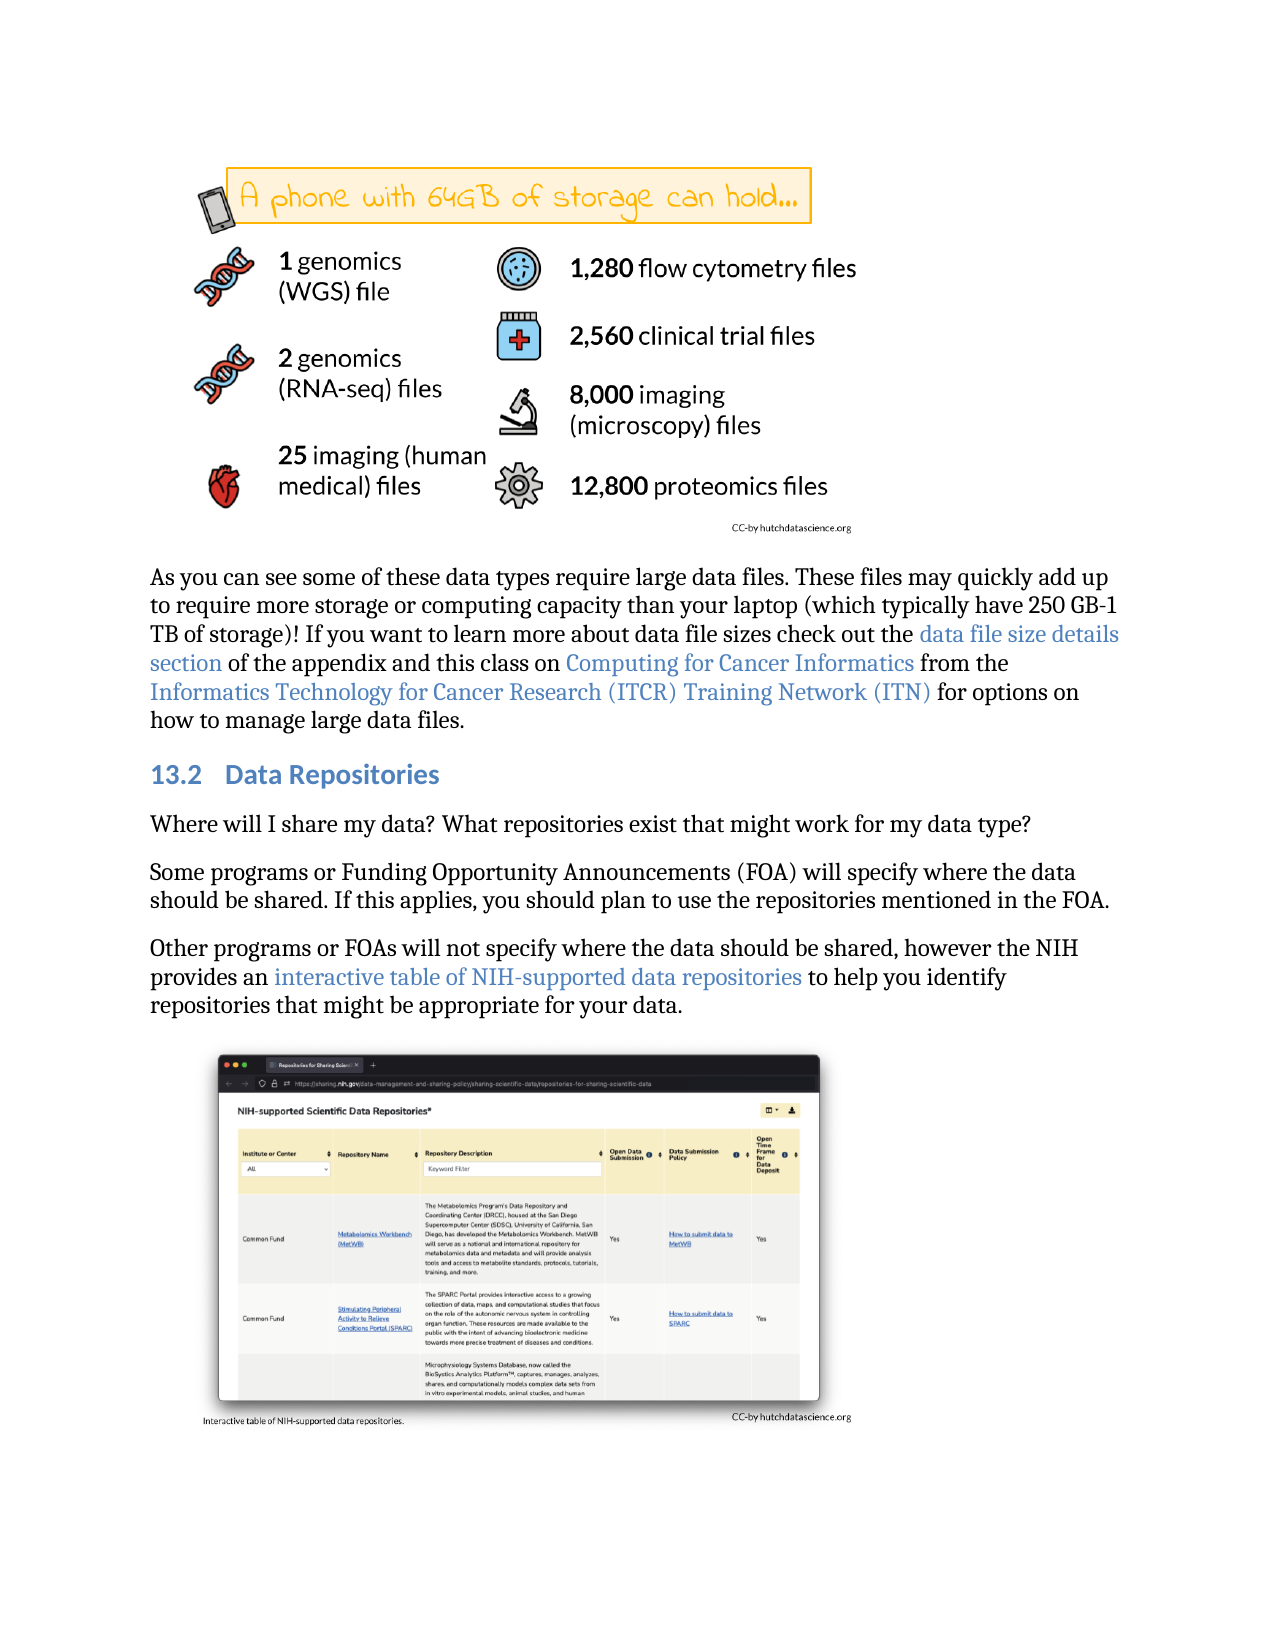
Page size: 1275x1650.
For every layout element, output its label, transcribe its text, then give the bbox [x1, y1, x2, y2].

picture [168, 1038, 869, 1433]
text As you can see some of these data types require large data files. These files may quickly add up to require more storage or computing capacity than your laptop (which typically have 250 GB-1 TB of storage)! If you want to learn more about data file sizes check out the data file size details section of the appendix and this class on Computing for Cancer Informatics from the Informatics Technology for Cancer Research (ITCR) Training Network (ITN) for options on how to manage large data files. [150, 562, 1125, 735]
text Where will I share my data? What repositories exist that might work for my data type? [150, 810, 1125, 839]
subtitle 13.2 Data Repositories [150, 756, 1125, 791]
text Other programs or FOAs will not specify where the data should be shared, however the NIH provides an interactive table of NIH-supported data repositories to help you identify repositories that might be appropriate for your data. [150, 934, 1125, 1020]
picture [168, 150, 869, 544]
text Some programs or Funding Opportunity Announcements (FOA) will specify where the data should be shared. If this applies, you should plan to use the repositories mentioned in the FOA. [150, 858, 1125, 915]
